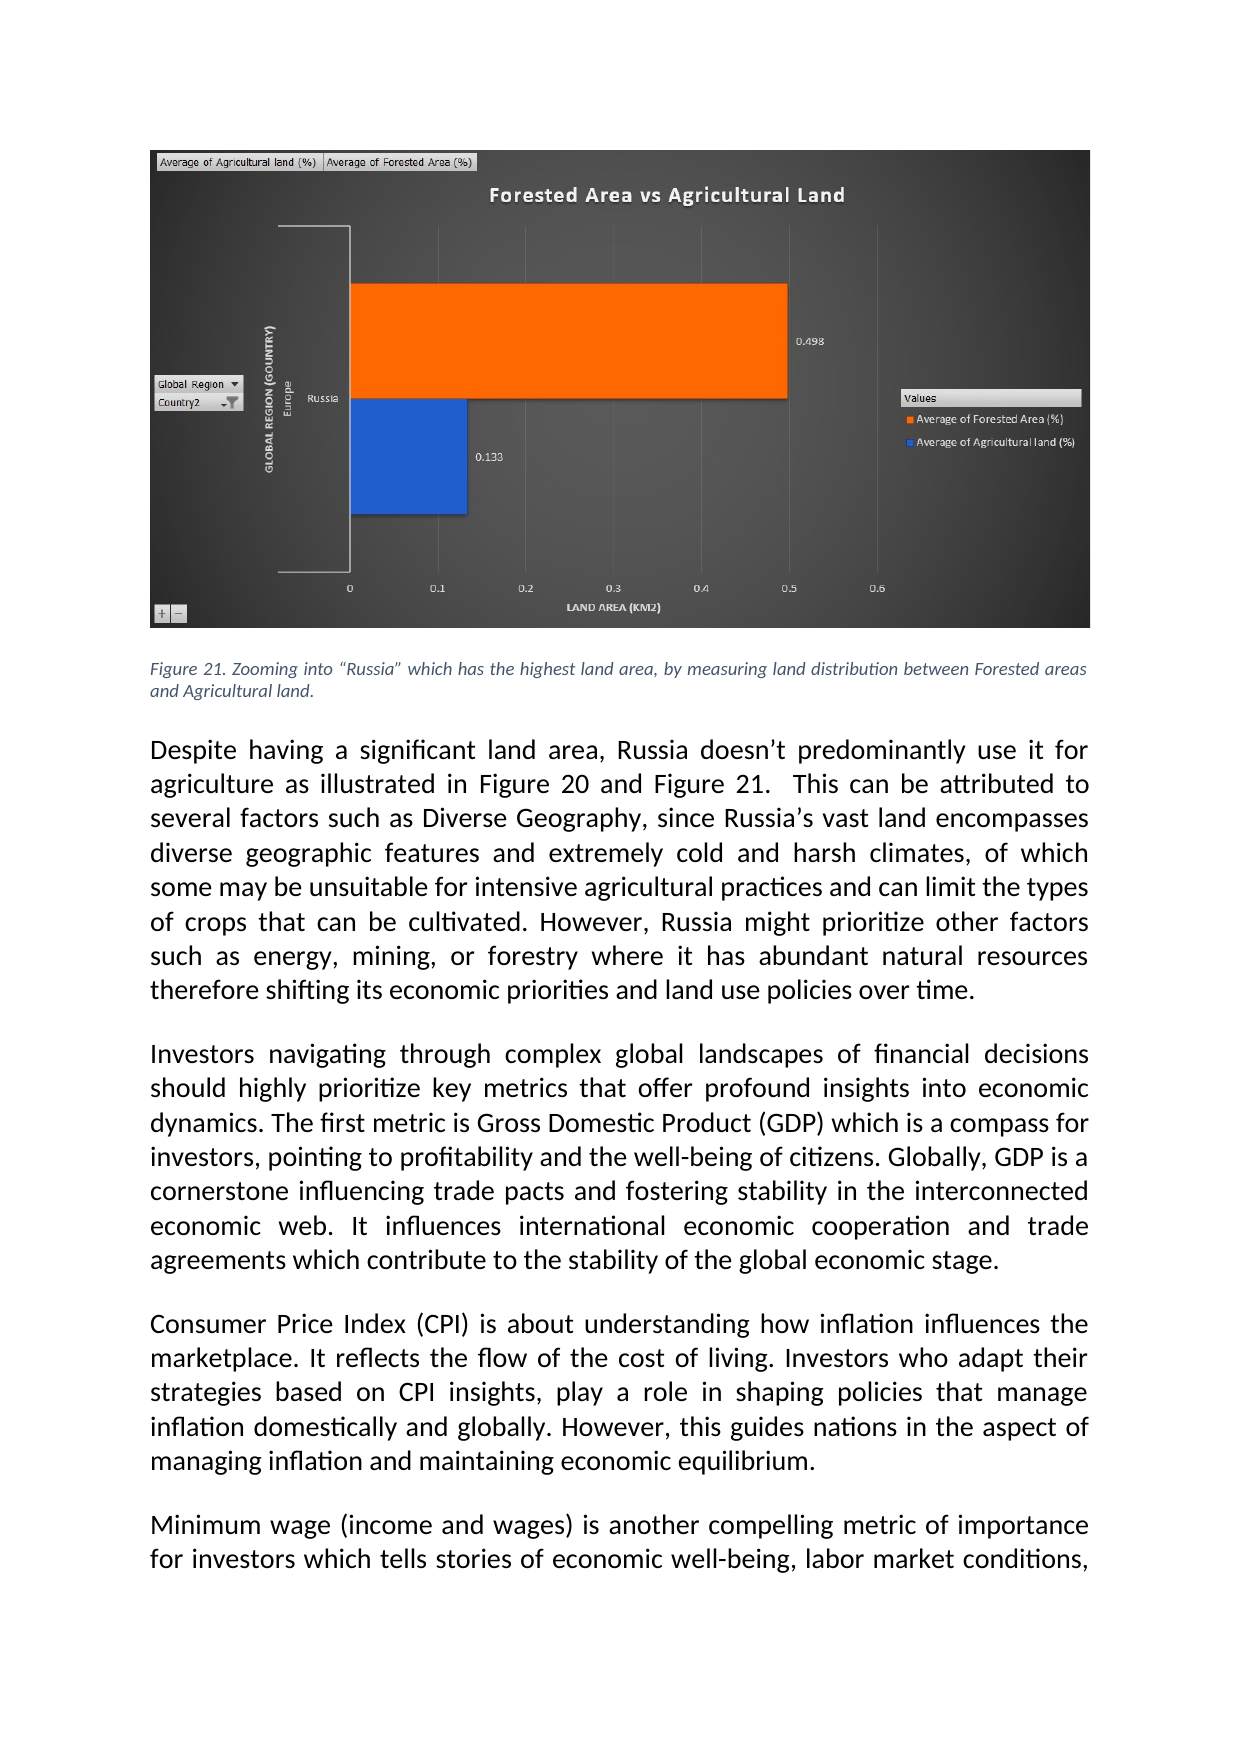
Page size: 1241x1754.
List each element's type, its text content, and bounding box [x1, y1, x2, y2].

text Consumer Price Index (CPI) is about understanding how inflation influences the marketplace. It reflects the flow of the cost of living. Investors who adapt their strategies based on CPI insights, play a role in shaping policies that manage inflation domestically and globally. However, this guides nations in the aspect of managing inflation and maintaining economic equilibrium. [150, 1306, 1090, 1477]
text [150, 1507, 1090, 1575]
text Investors navigating through complex global landscapes of financial decisions should highly prioritize key metrics that offer profound insights into economic dynamics. The first metric is Gross Domestic Product (GDP) which is a compass for investors, pointing to profitability and the well-being of citizens. Globally, GDP is a cornerstone influencing trade pacts and fostering stability in the interconnected economic web. It influences international economic cooperation and trade agreements which contribute to the stability of the global economic stage. [150, 1036, 1090, 1276]
text Despite having a significant land area, Russia doesn’t predominantly use it for agriculture as illustrated in Figure 20 and Figure 21. This can be attributed to several factors such as Diverse Geography, since Russia’s vast land encompasses diverse geographic features and extremely cold and harsh climates, of which some may be unsuitable for intensive agricultural practices and can limit the types of crops that can be cultivated. However, Russia might prioritize other factors such as energy, mining, or forestry where it has abundant natural resources therefore shifting its economic priorities and land use policies over time. [150, 732, 1090, 1007]
picture [150, 150, 1091, 628]
